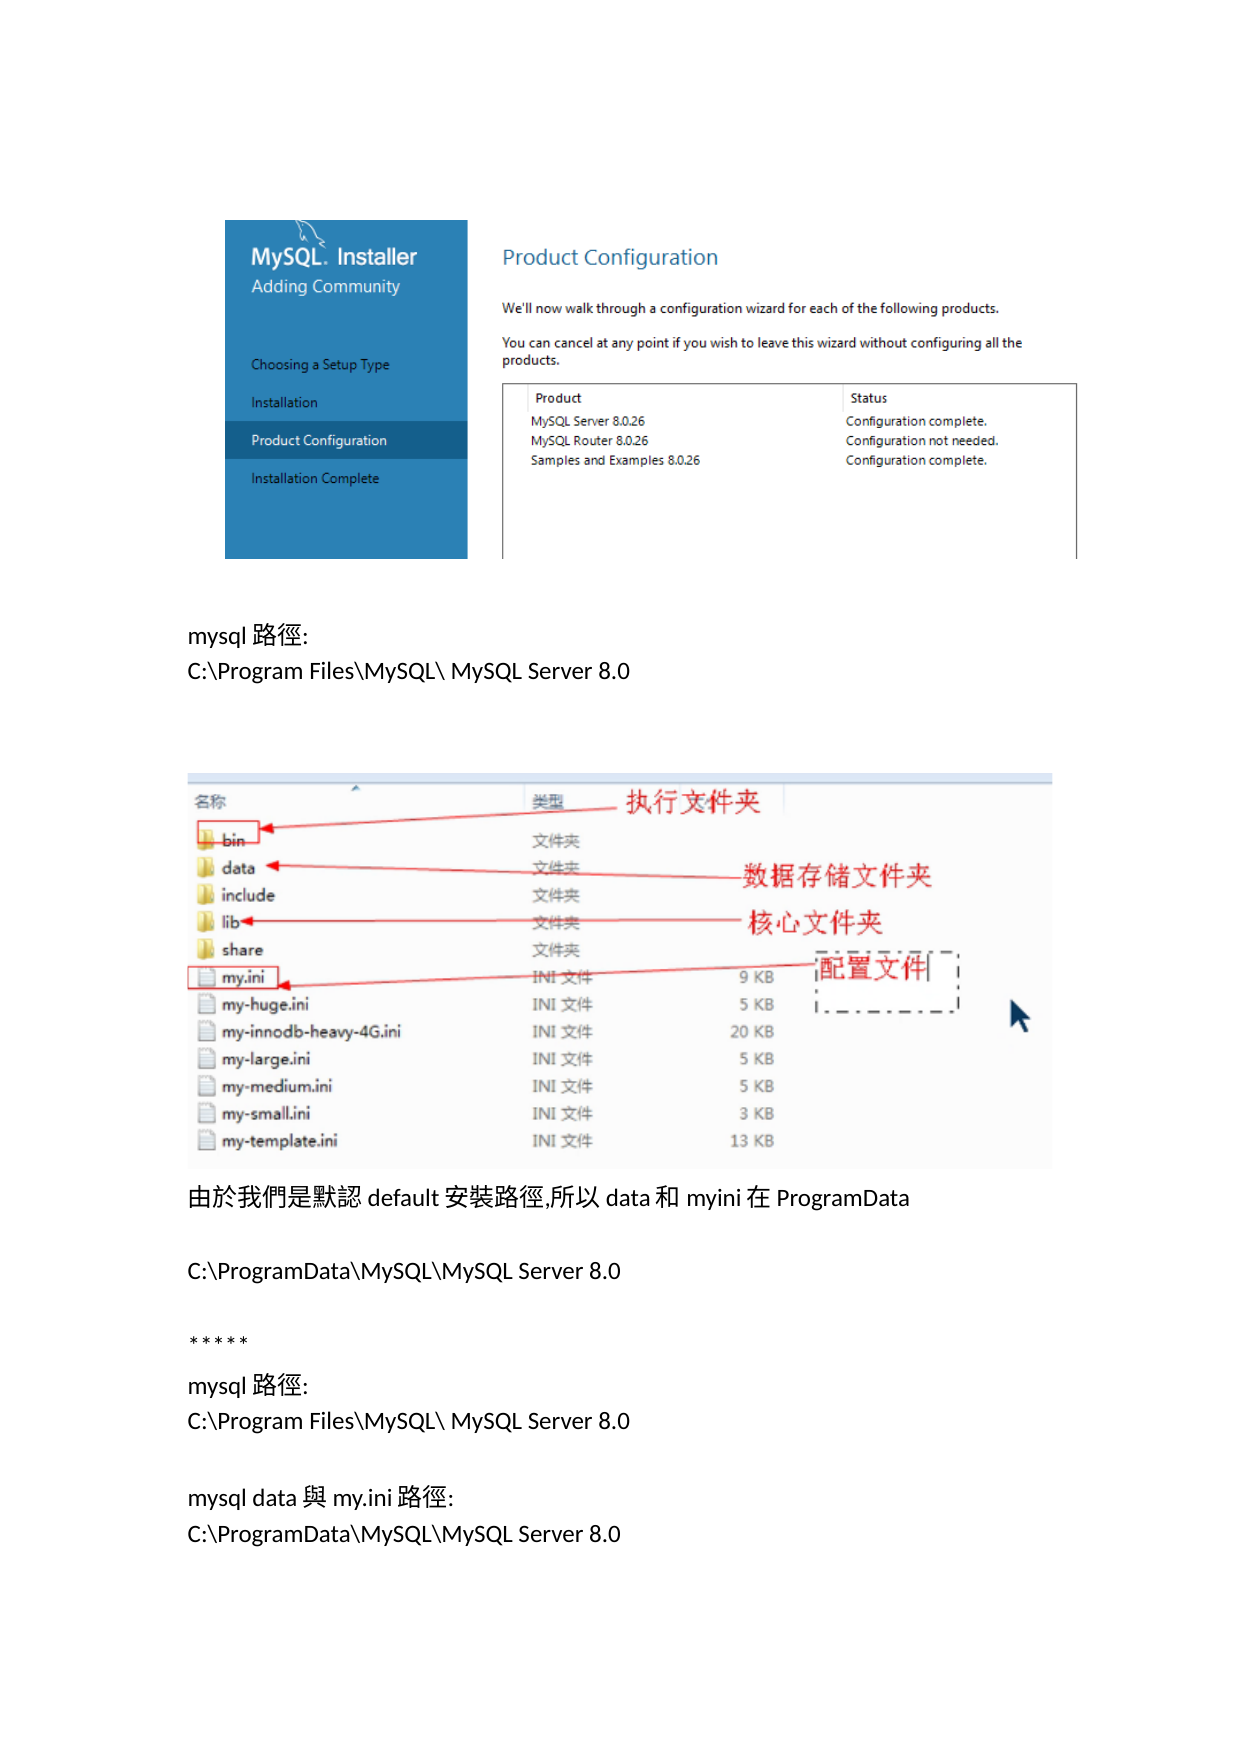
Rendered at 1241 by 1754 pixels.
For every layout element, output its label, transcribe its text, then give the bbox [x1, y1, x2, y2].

text C:\Program Files\MySQL\ MySQL Server 8.0 [187, 652, 1053, 689]
text mysql data與my.ini路徑: [187, 1477, 1053, 1514]
picture [225, 220, 1090, 559]
picture [187, 773, 1053, 1169]
text mysql路徑: [187, 614, 1053, 652]
text ***** [187, 1327, 1053, 1364]
text mysql路徑: [187, 1364, 1053, 1402]
text 由於我們是默認default安裝路徑,所以data和 myini在ProgramData [187, 1177, 1053, 1214]
text C:\ProgramData\MySQL\MySQL Server 8.0 [187, 1514, 1053, 1552]
text C:\Program Files\MySQL\ MySQL Server 8.0 [187, 1402, 1053, 1439]
text C:\ProgramData\MySQL\MySQL Server 8.0 [187, 1252, 1053, 1289]
